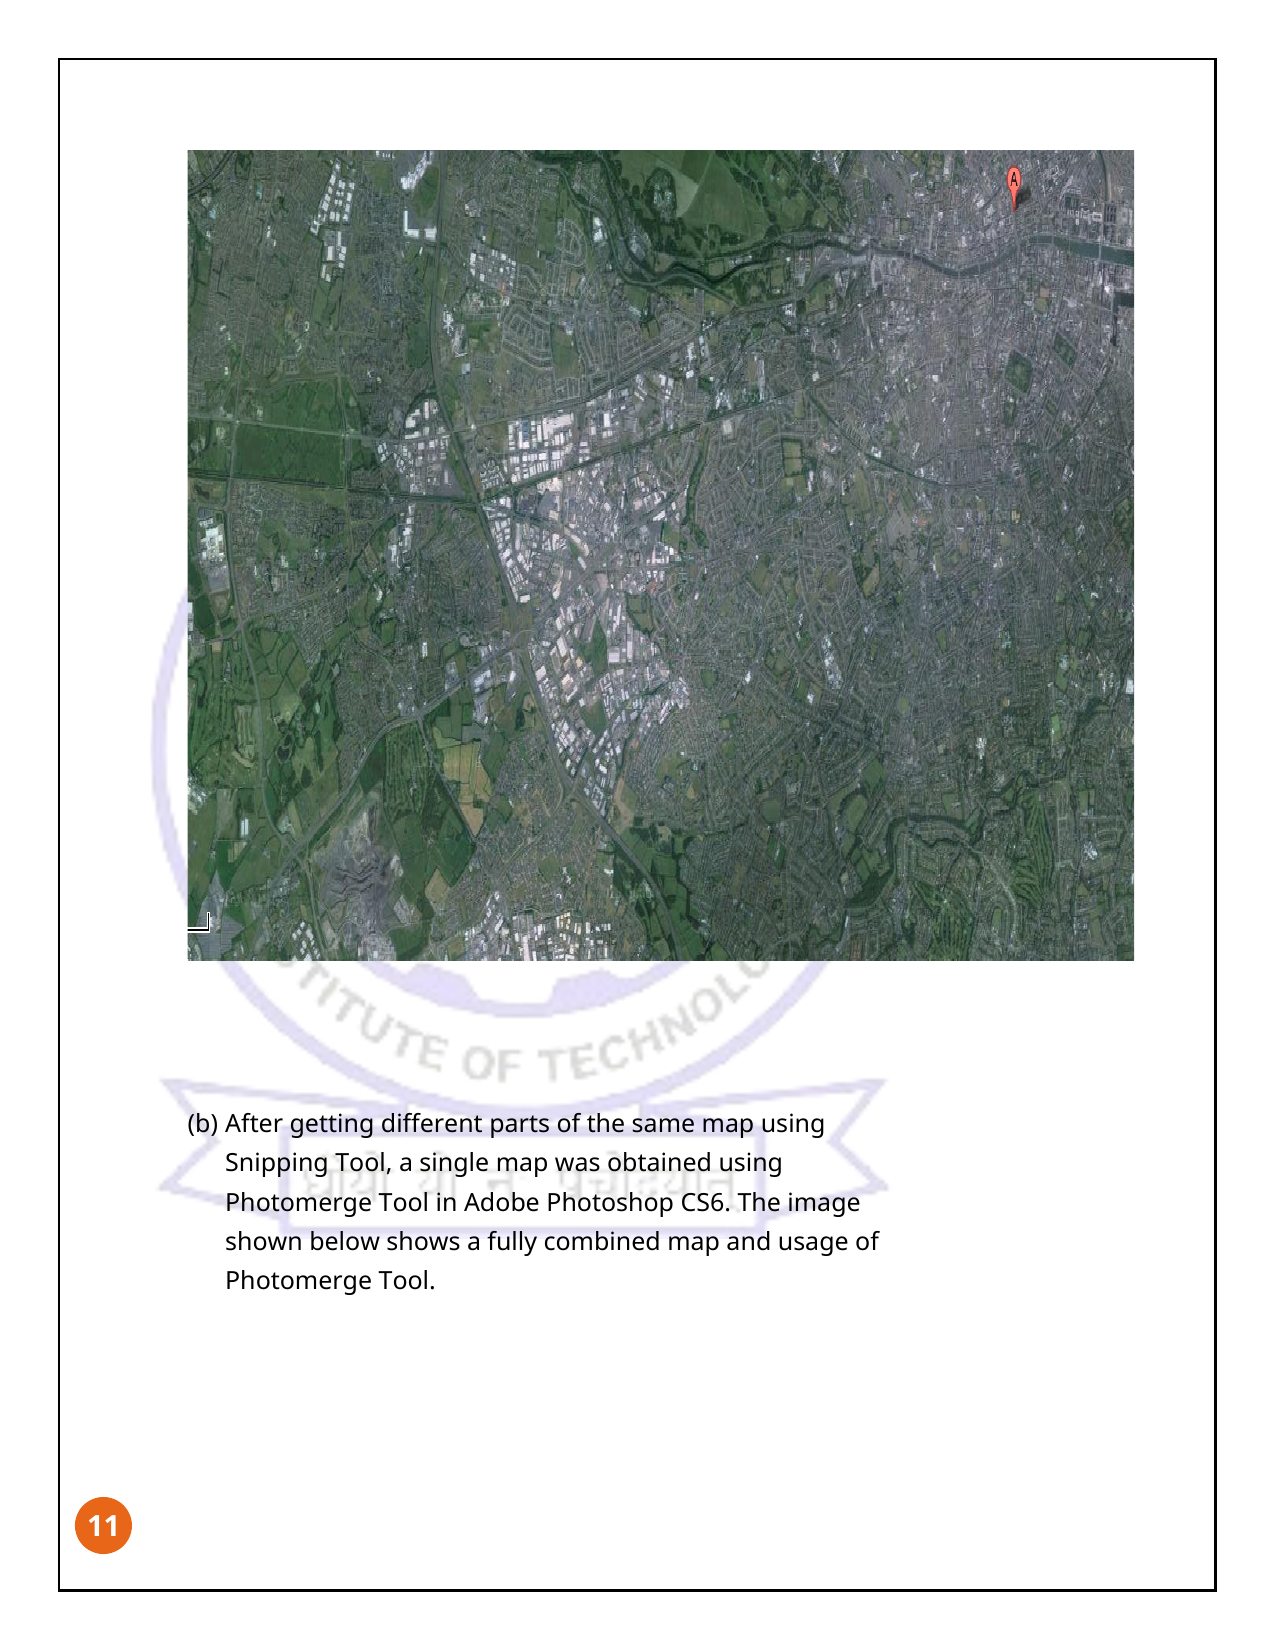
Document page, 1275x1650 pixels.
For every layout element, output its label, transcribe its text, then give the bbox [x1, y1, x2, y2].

list After getting different parts of the same map using Snipping Tool, a single map was obtained using Photomerge Tool in Adobe Photoshop CS6. The image shown below shows a fully combined map and usage of Photomerge Tool. [187, 1106, 900, 1297]
picture [187, 150, 1135, 961]
